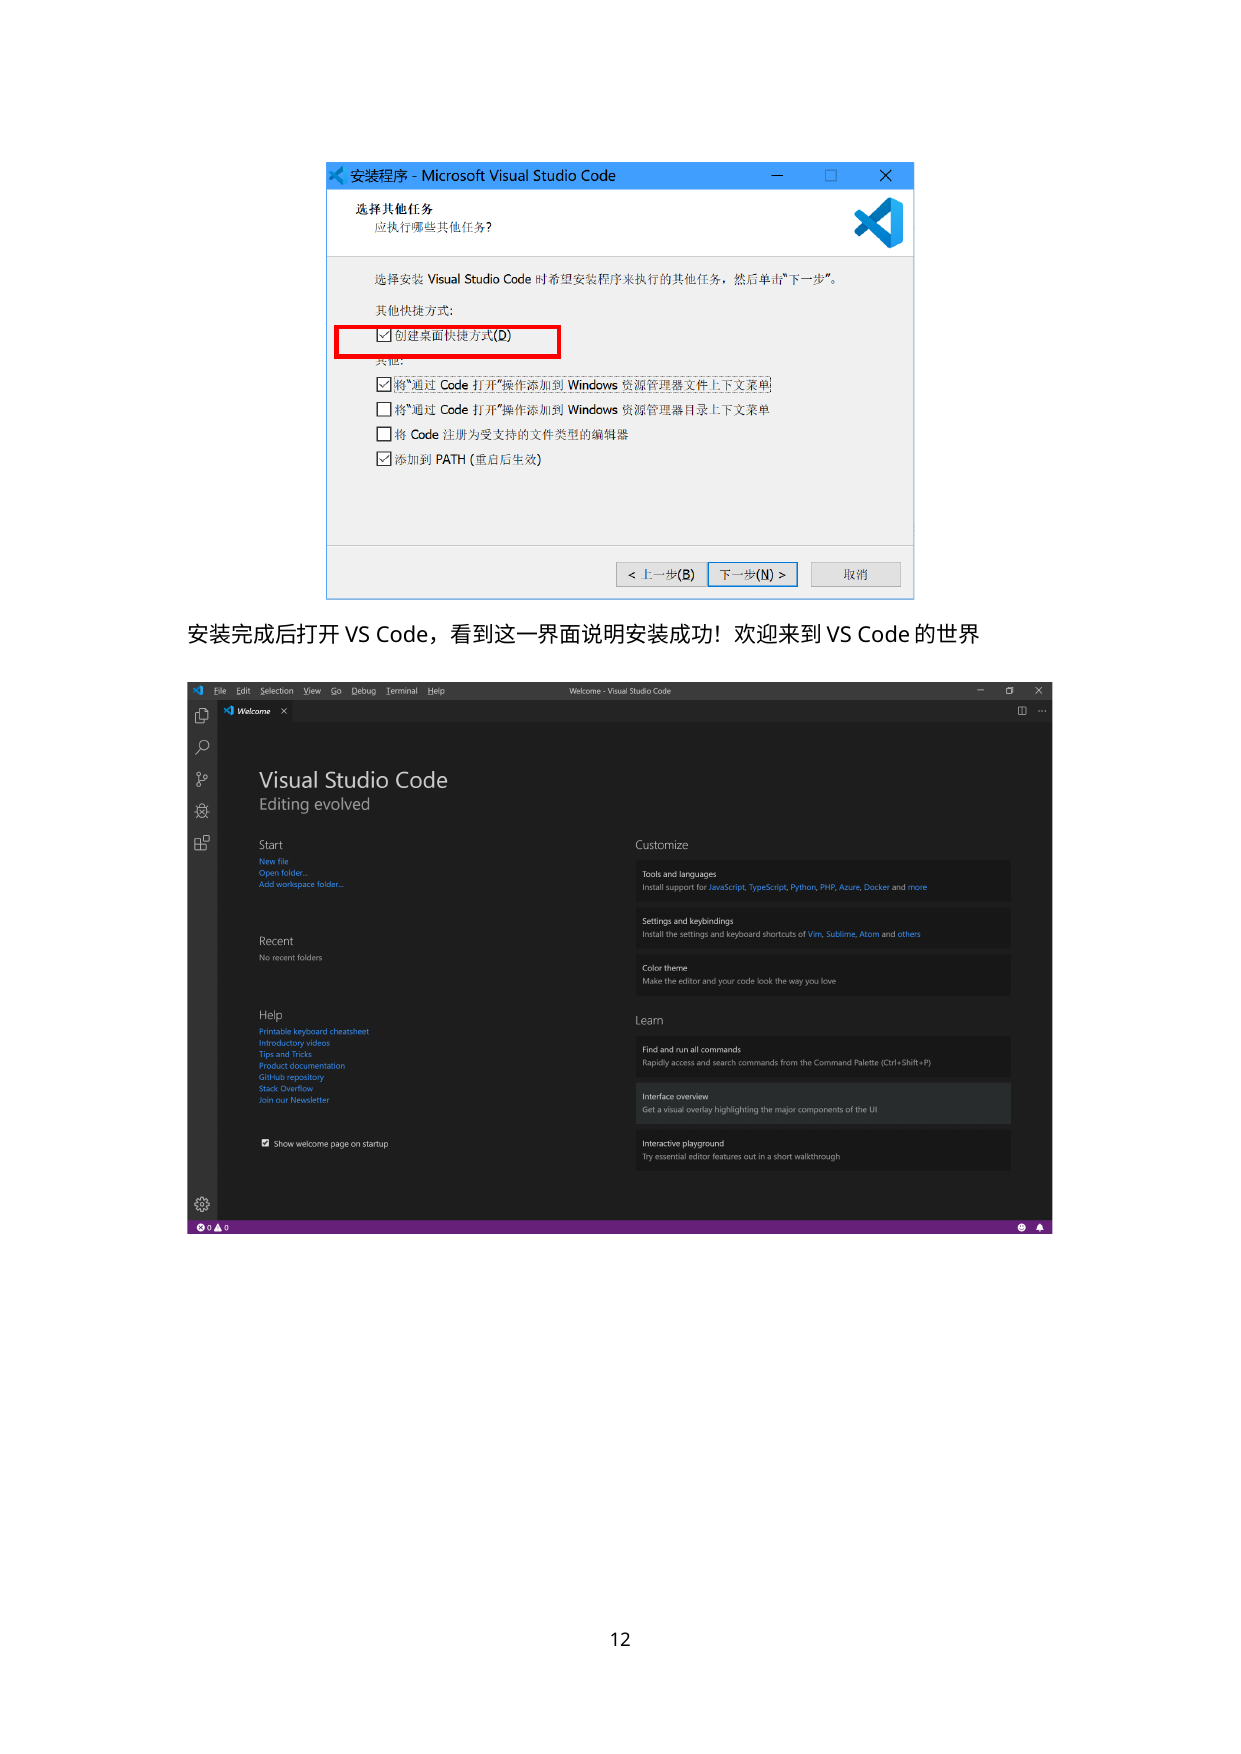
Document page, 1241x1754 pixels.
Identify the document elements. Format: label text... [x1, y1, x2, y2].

text 安装完成后打开VS Code，看到这一界面说明安装成功！欢迎来到VS Code的世界 [187, 617, 1053, 649]
picture [326, 162, 915, 600]
picture [187, 682, 1053, 1234]
